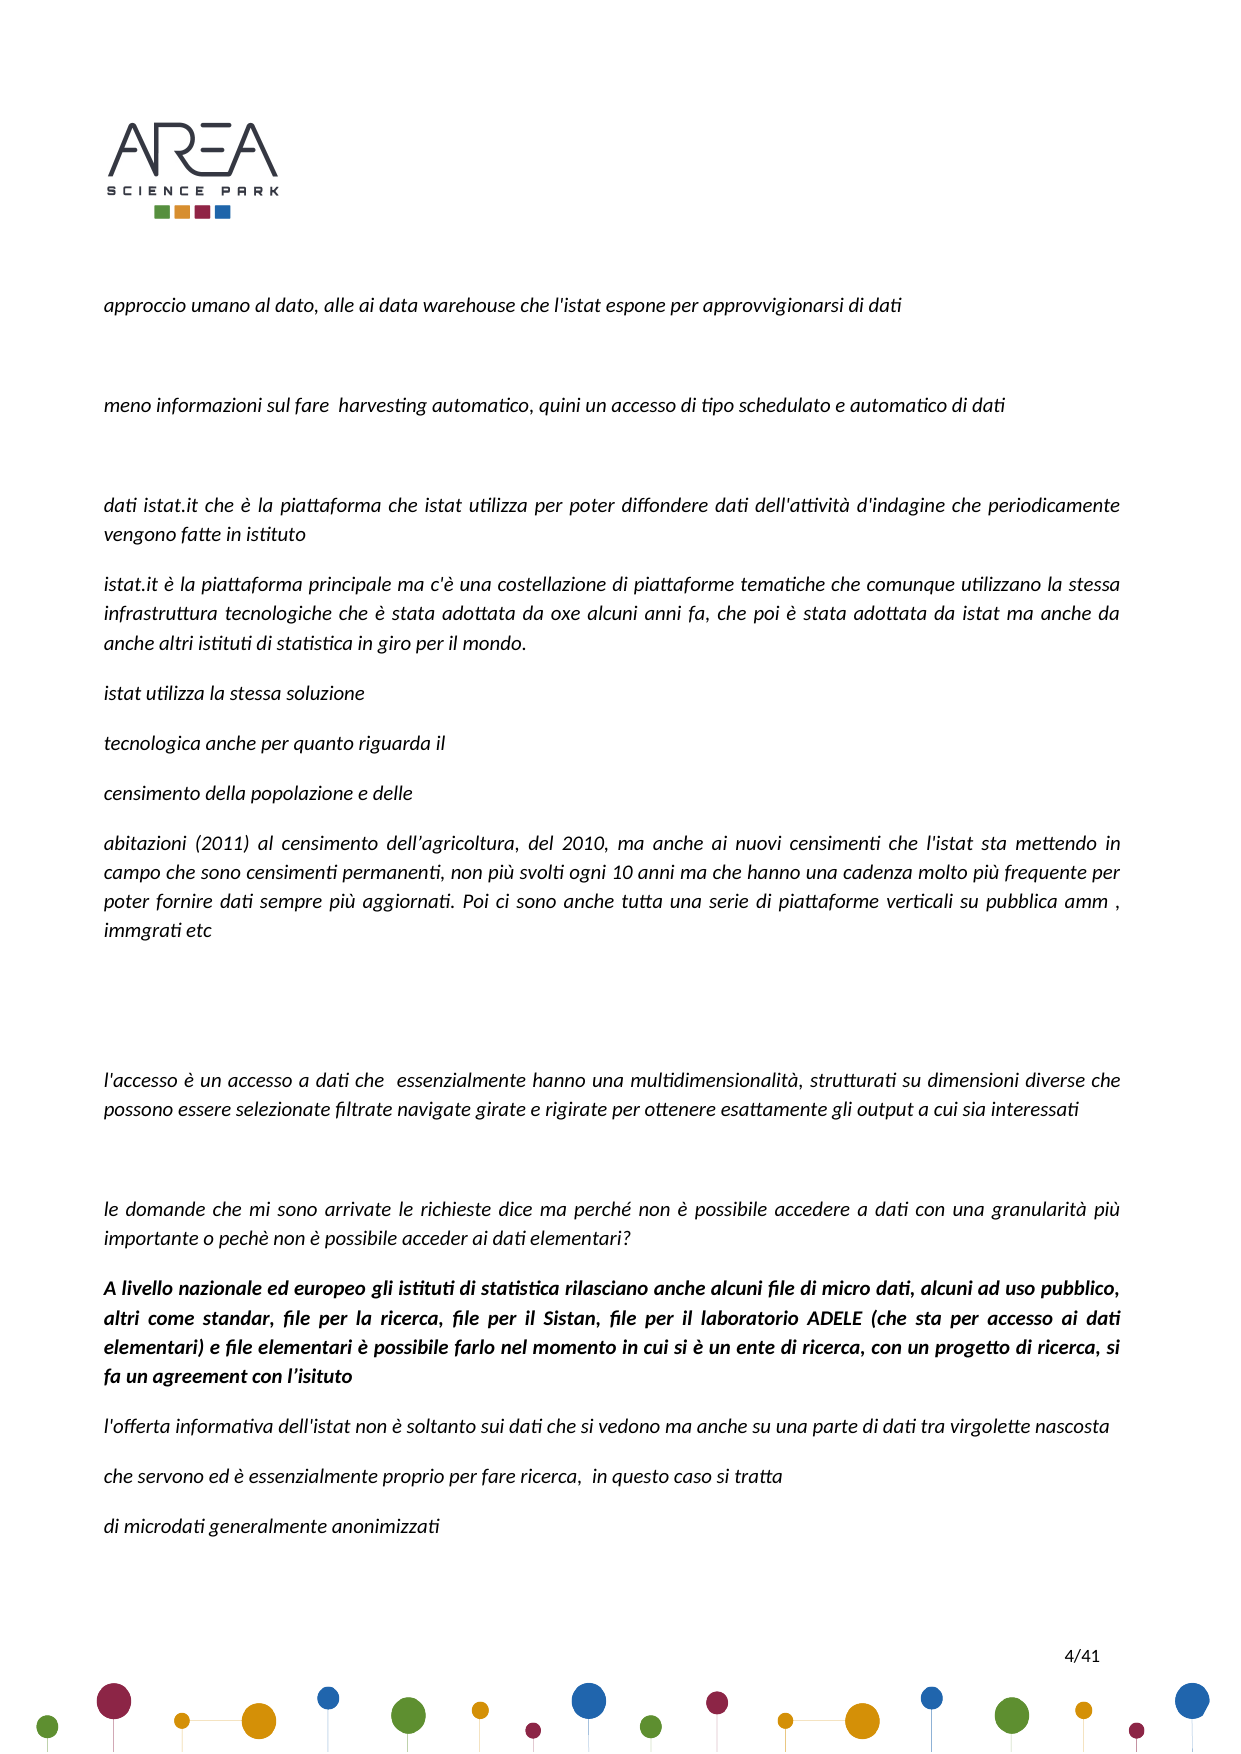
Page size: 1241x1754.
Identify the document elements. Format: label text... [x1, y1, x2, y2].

text le domande che mi sono arrivate le richieste dice ma perché non è possibile accedere a dati con una granularità più importante o pechè non è possibile acceder ai dati elementari? [103, 1196, 1122, 1251]
text istat utilizza la stessa soluzione [103, 680, 1122, 705]
text istat.it è la piattaforma principale ma c'è una costellazione di piattaforme tematiche che comunque utilizzano la stessa infrastruttura tecnologiche che è stata adottata da oxe alcuni anni fa, che poi è stata adottata da istat ma anche da anche altri istituti di statistica in giro per il mondo. [103, 571, 1122, 655]
text che servono ed è essenzialmente proprio per fare ricerca, in questo caso si tratta [103, 1463, 1122, 1488]
text di microdati generalmente anonimizzati [103, 1513, 1122, 1538]
picture [103, 118, 1116, 264]
picture [31, 1676, 1209, 1752]
text approccio umano al dato, alle ai data warehouse che l'istat espone per approvvigionarsi di dati [103, 292, 1122, 318]
text l'accesso è un accesso a dati che essenzialmente hanno una multidimensionalità, strutturati su dimensioni diverse che possono essere selezionate filtrate navigate girate e rigirate per ottenere esattamente gli output a cui sia interessati [103, 1067, 1122, 1122]
text meno informazioni sul fare harvesting automatico, quini un accesso di tipo schedulato e automatico di dati [103, 392, 1122, 418]
text censimento della popolazione e delle [103, 780, 1122, 805]
text l'offerta informativa dell'istat non è soltanto sui dati che si vedono ma anche su una parte di dati tra virgolette nascosta [103, 1413, 1122, 1438]
text abitazioni (2011) al censimento dell’agricoltura, del 2010, ma anche ai nuovi censimenti che l'istat sta mettendo in campo che sono censimenti permanenti, non più svolti ogni 10 anni ma che hanno una cadenza molto più frequente per poter fornire dati sempre più aggiornati. Poi ci sono anche tutta una serie di piattaforme verticali su pubblica amm , immgrati etc [103, 830, 1122, 943]
text dati istat.it che è la piattaforma che istat utilizza per poter diffondere dati dell'attività d'indagine che periodicamente vengono fatte in istituto [103, 492, 1122, 547]
text tecnologica anche per quanto riguarda il [103, 730, 1122, 755]
text A livello nazionale ed europeo gli istituti di statistica rilasciano anche alcuni file di micro dati, alcuni ad uso pubblico, altri come standar, file per la ricerca, file per il Sistan, file per il laboratorio ADELE (che sta per accesso ai dati elementari) e file elementari è possibile farlo nel momento in cui si è un ente di ricerca, con un progetto di ricerca, si fa un agreement con l’isituto [103, 1276, 1122, 1388]
